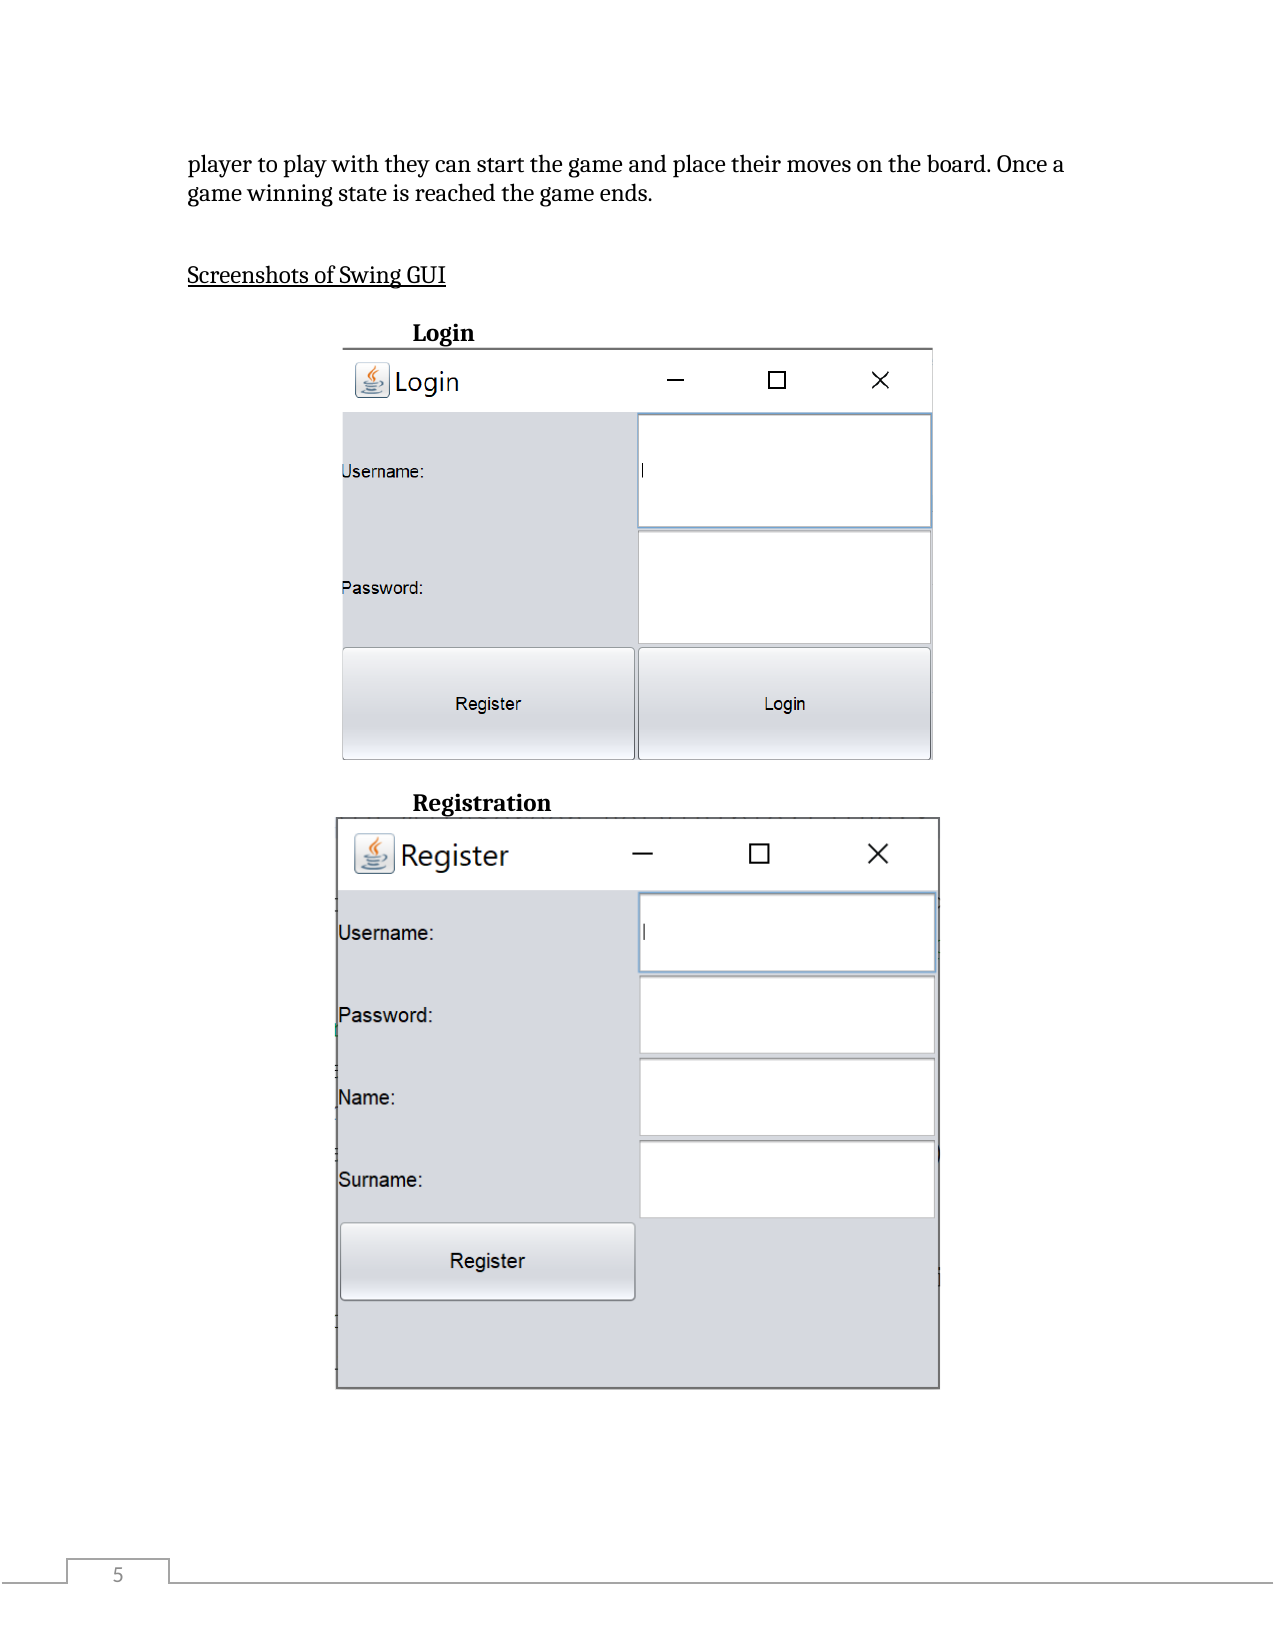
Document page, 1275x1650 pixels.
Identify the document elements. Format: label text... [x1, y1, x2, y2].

picture [342, 347, 933, 760]
text Screenshots of Swing GUI [187, 261, 1087, 290]
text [187, 150, 1087, 207]
text Registration [187, 789, 1087, 817]
text Login [187, 319, 1087, 347]
picture [334, 817, 941, 1390]
